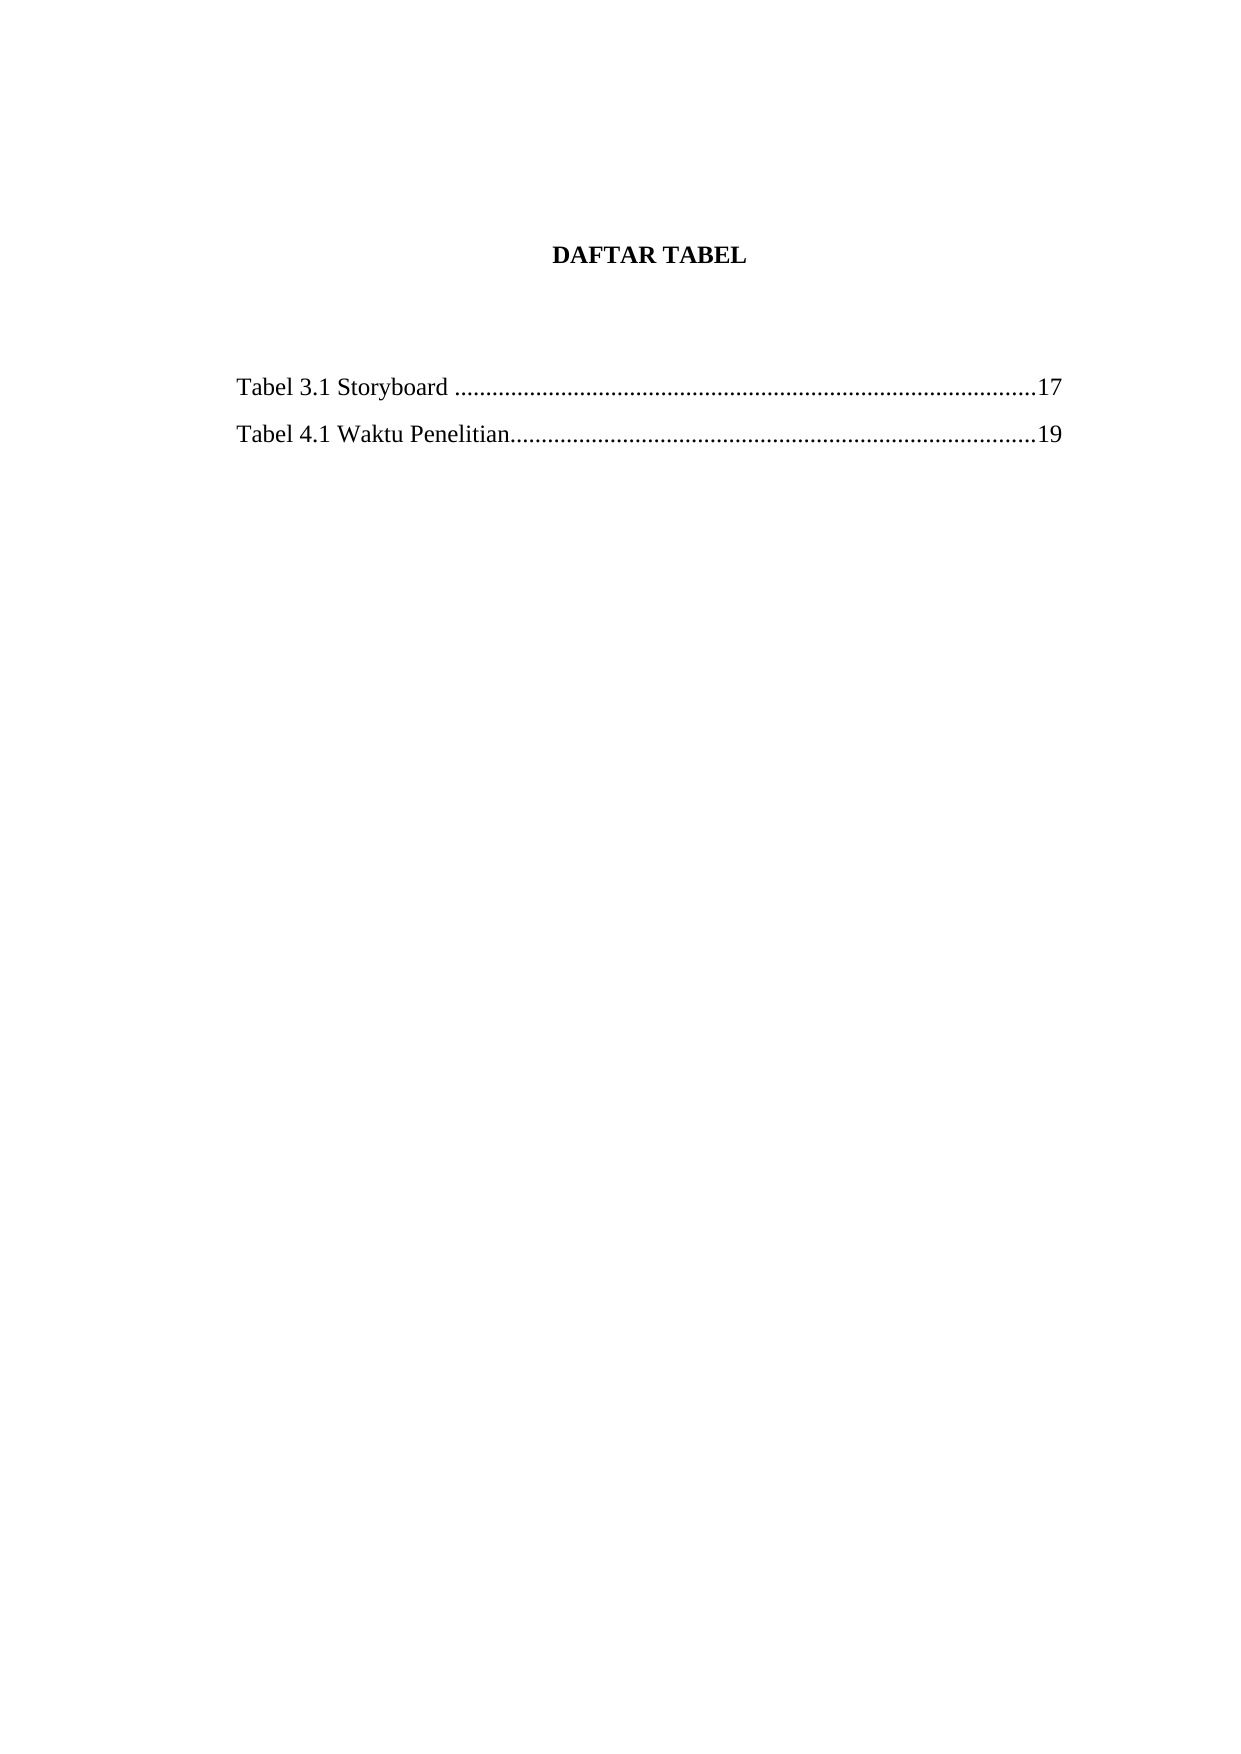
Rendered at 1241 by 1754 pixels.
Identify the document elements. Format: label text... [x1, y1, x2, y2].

text Tabel 3.1 Storyboard 17 [236, 372, 1063, 401]
text Tabel 4.1 Waktu Penelitian 19 [236, 419, 1063, 448]
text DAFTAR TABEL [236, 240, 1063, 269]
